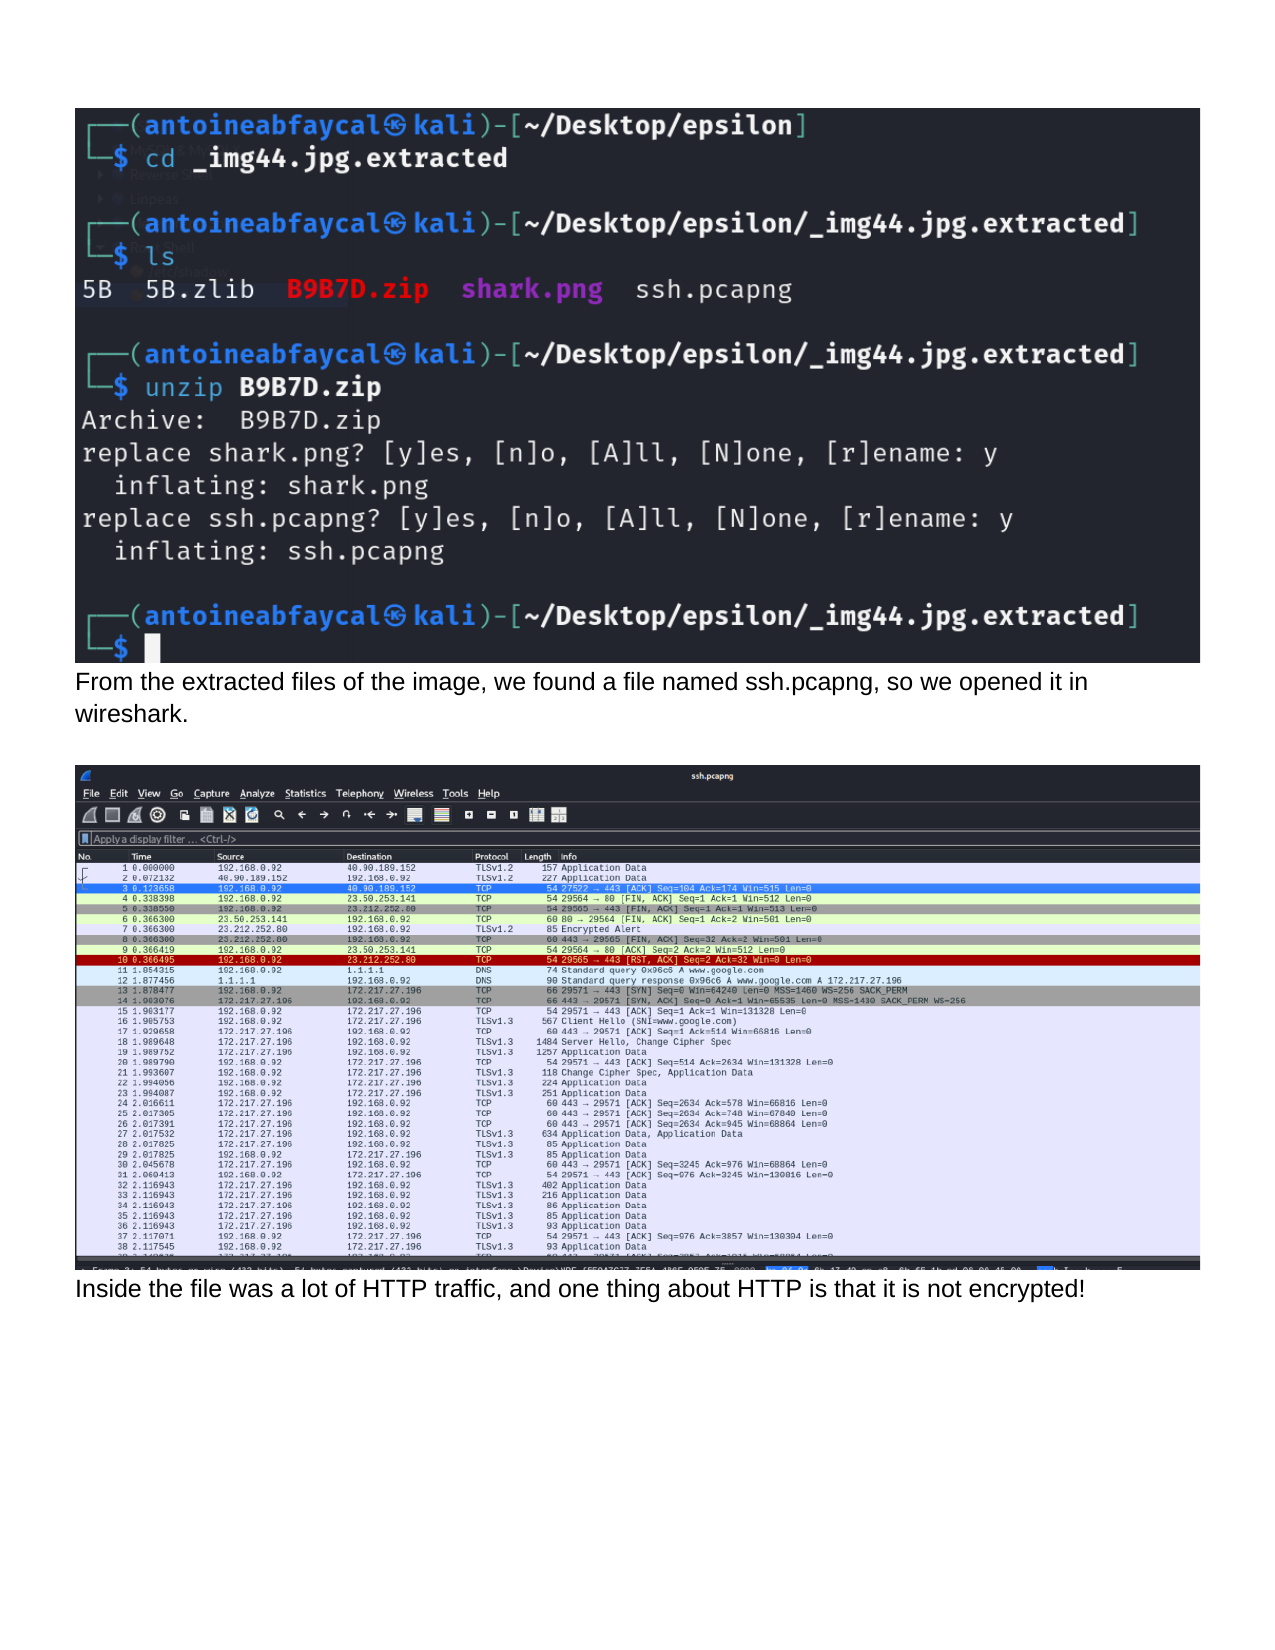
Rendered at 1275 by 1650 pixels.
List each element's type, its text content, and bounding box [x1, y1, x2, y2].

text From the extracted files of the image, we found a file named ssh.pcapng, so we opened it in wireshark. [75, 666, 1200, 728]
picture [75, 108, 1200, 663]
picture [75, 765, 1200, 1270]
text Inside the file was a lot of HTTP traffic, and one thing about HTTP is that it is not encrypted! [75, 1274, 1200, 1303]
